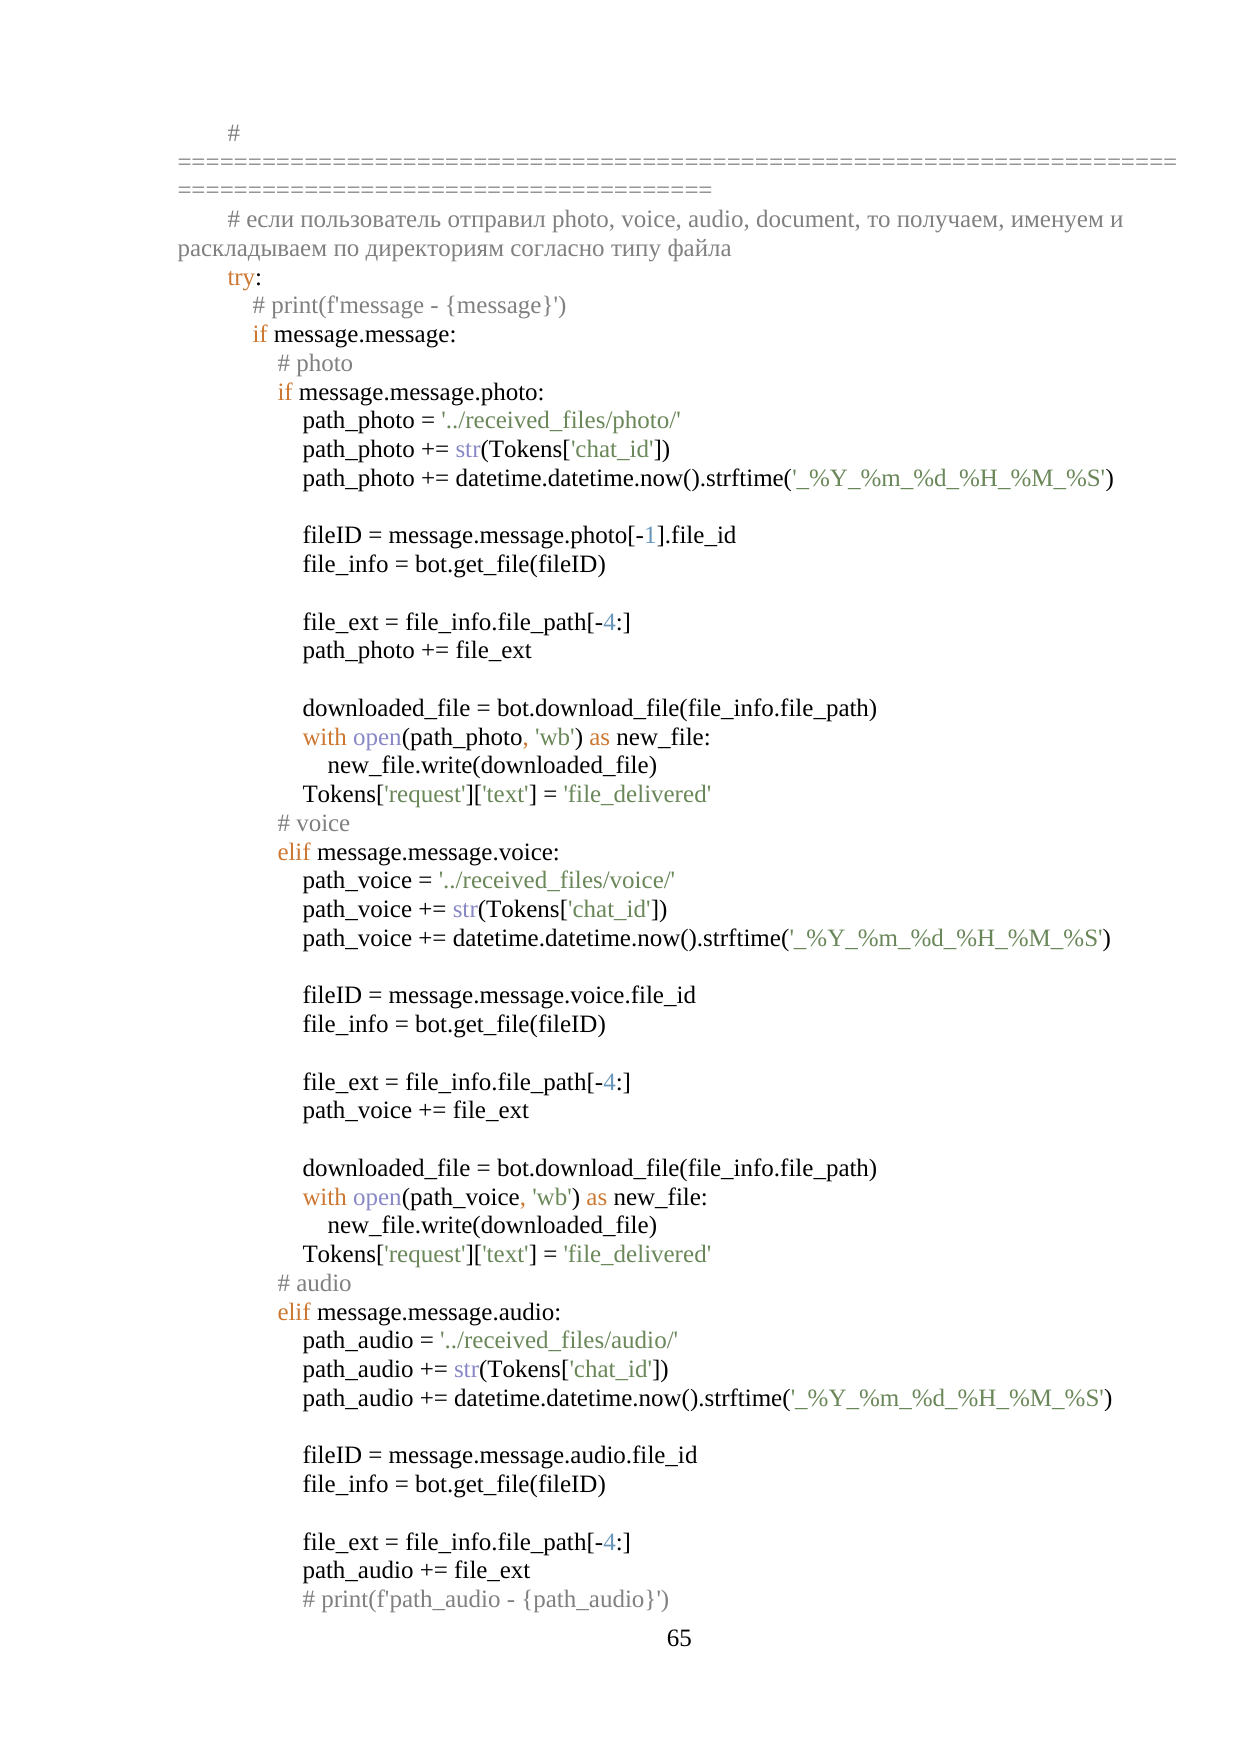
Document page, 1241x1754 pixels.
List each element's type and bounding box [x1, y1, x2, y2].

text [177, 118, 1181, 1613]
